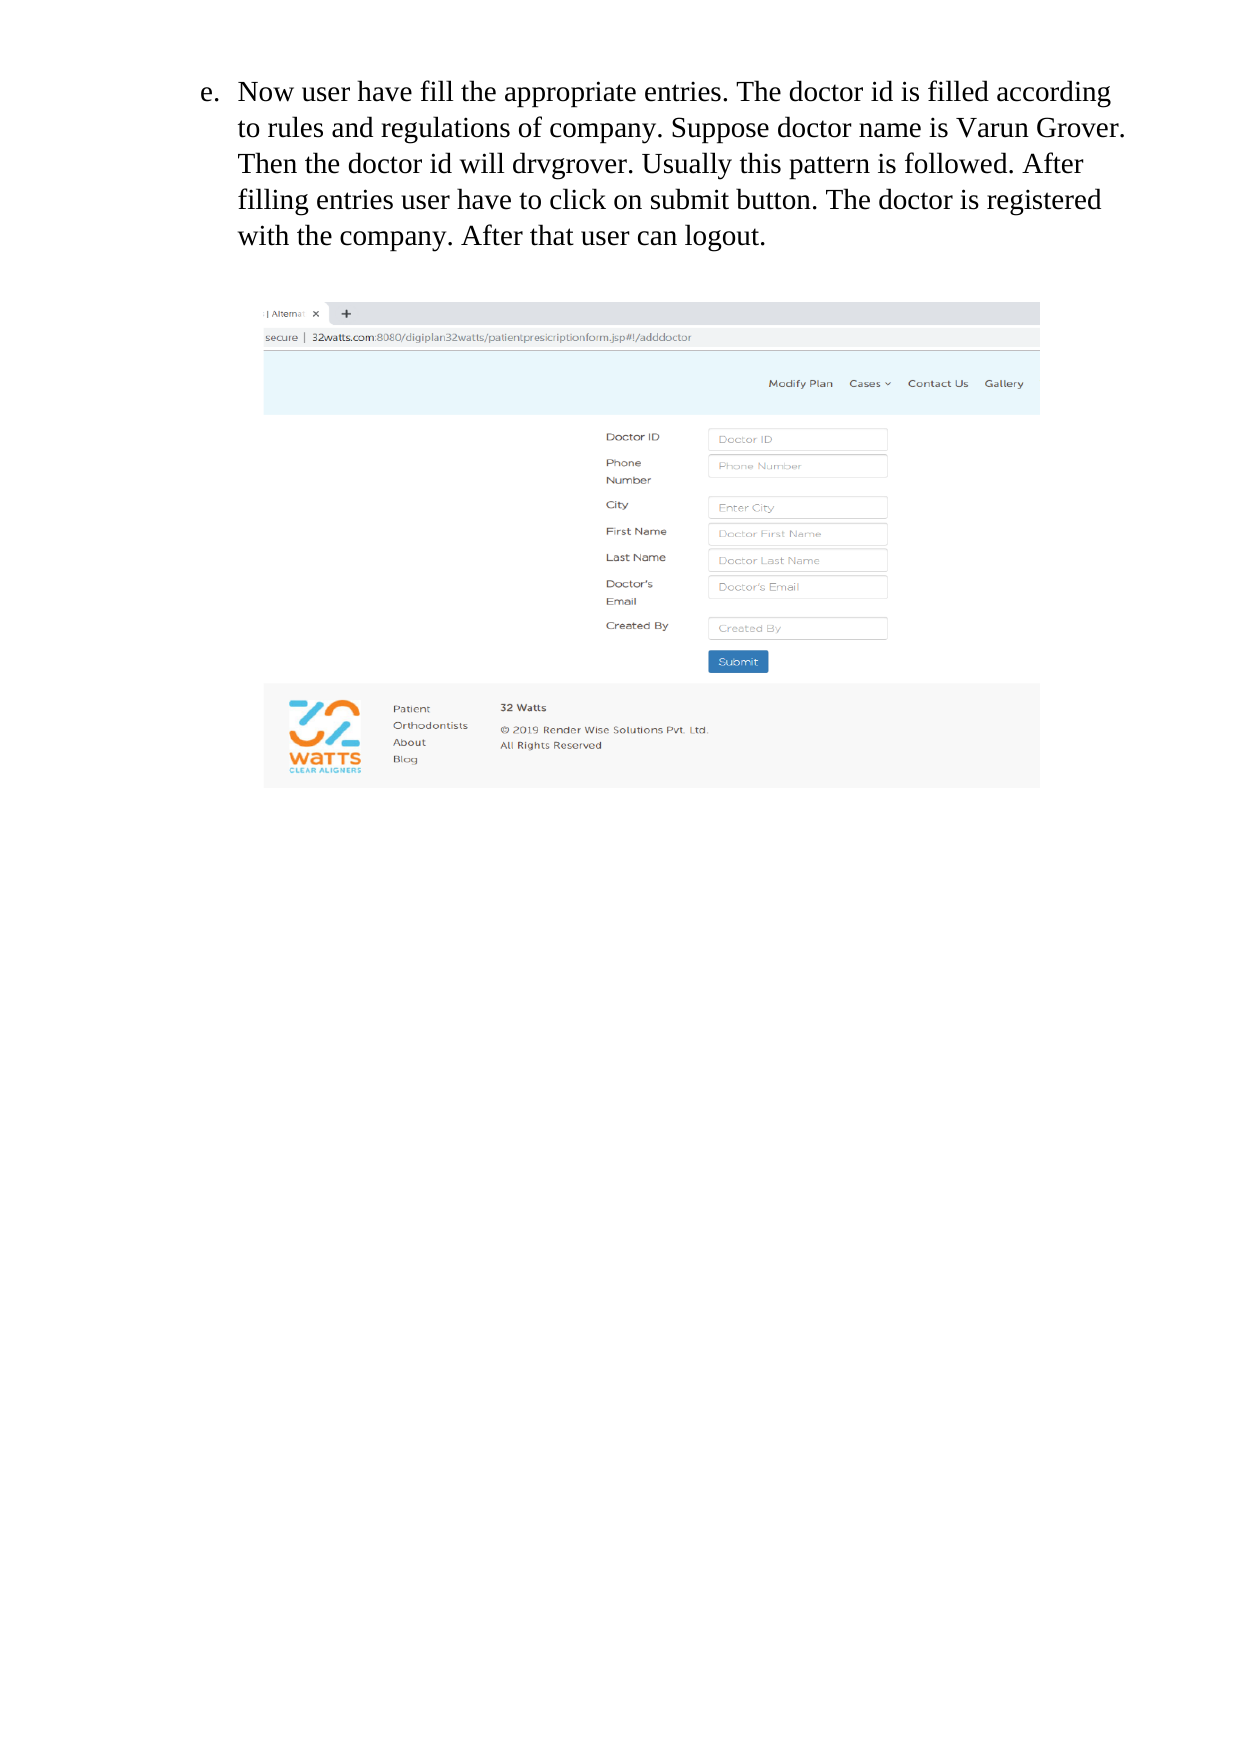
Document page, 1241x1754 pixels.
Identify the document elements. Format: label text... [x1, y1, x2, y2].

picture [263, 302, 1040, 829]
list Now user have fill the appropriate entries. The doctor id is filled according to rules and regulations of company. Suppose doctor name is Varun Grover. Then the doctor id will drvgrover. Usually this pattern is followed. After filling entries user have to click on submit button. The doctor is registered with the company. After that user can logout. [200, 74, 1137, 252]
